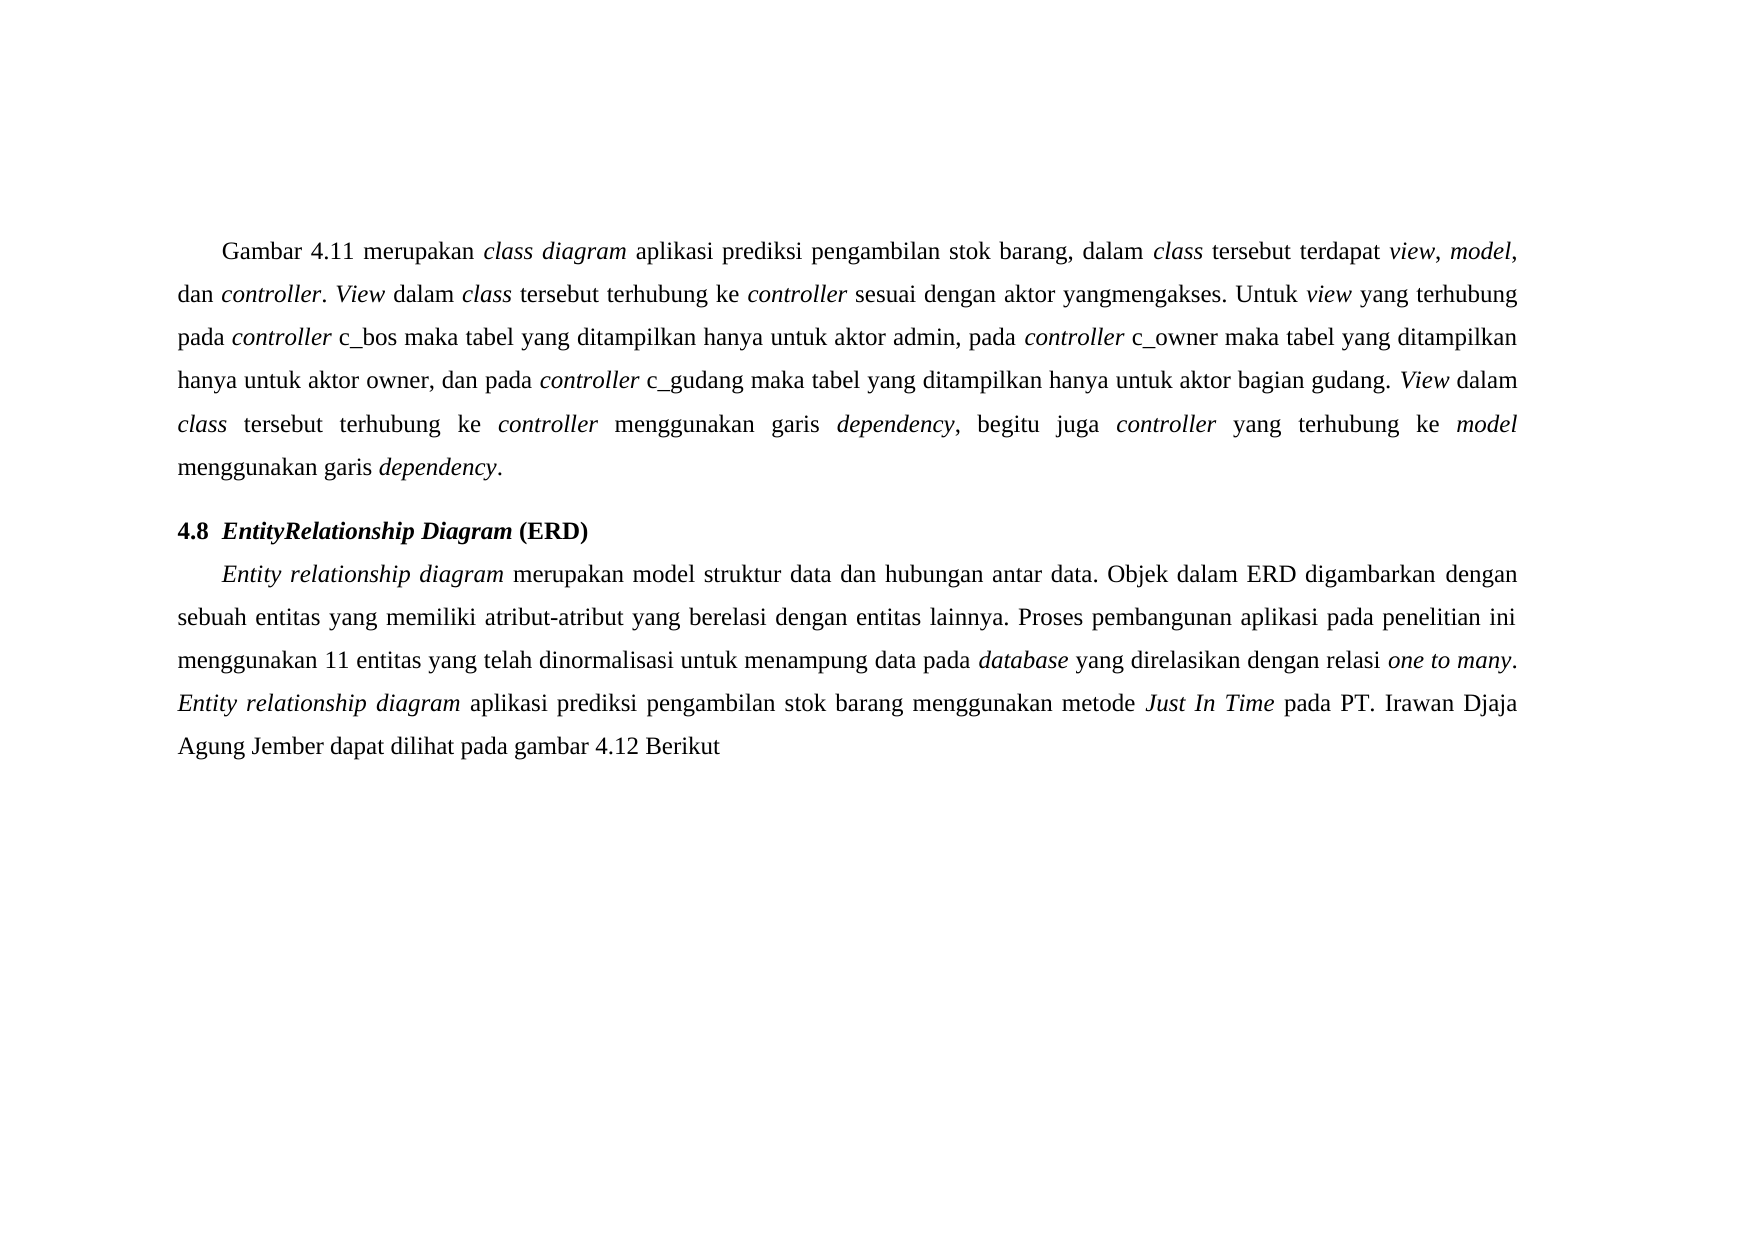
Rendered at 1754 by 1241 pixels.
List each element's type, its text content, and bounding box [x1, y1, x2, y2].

text Entity relationship diagram merupakan model struktur data dan hubungan antar data. Objek dalam ERD digambarkan dengan sebuah entitas yang memiliki atribut-atribut yang berelasi dengan entitas lainnya. Proses pembangunan aplikasi pada penelitian ini menggunakan 11 entitas yang telah dinormalisasi untuk menampung data pada database yang direlasikan dengan relasi one to many. Entity relationship diagram aplikasi prediksi pengambilan stok barang menggunakan metode Just In Time pada PT. Irawan Djaja Agung Jember dapat dilihat pada gambar 4.12 Berikut [177, 559, 1518, 760]
text Gambar 4.11 merupakan class diagram aplikasi prediksi pengambilan stok barang, dalam class tersebut terdapat view, model, dan controller. View dalam class tersebut terhubung ke controller sesuai dengan aktor yangmengakses. Untuk view yang terhubung pada controller c_bos maka tabel yang ditampilkan hanya untuk aktor admin, pada controller c_owner maka tabel yang ditampilkan hanya untuk aktor owner, dan pada controller c_gudang maka tabel yang ditampilkan hanya untuk aktor bagian gudang. View dalam class tersebut terhubung ke controller menggunakan garis dependency, begitu juga controller yang terhubung ke model menggunakan garis dependency. [177, 236, 1518, 481]
subtitle EntityRelationship Diagram (ERD) [177, 516, 1518, 544]
